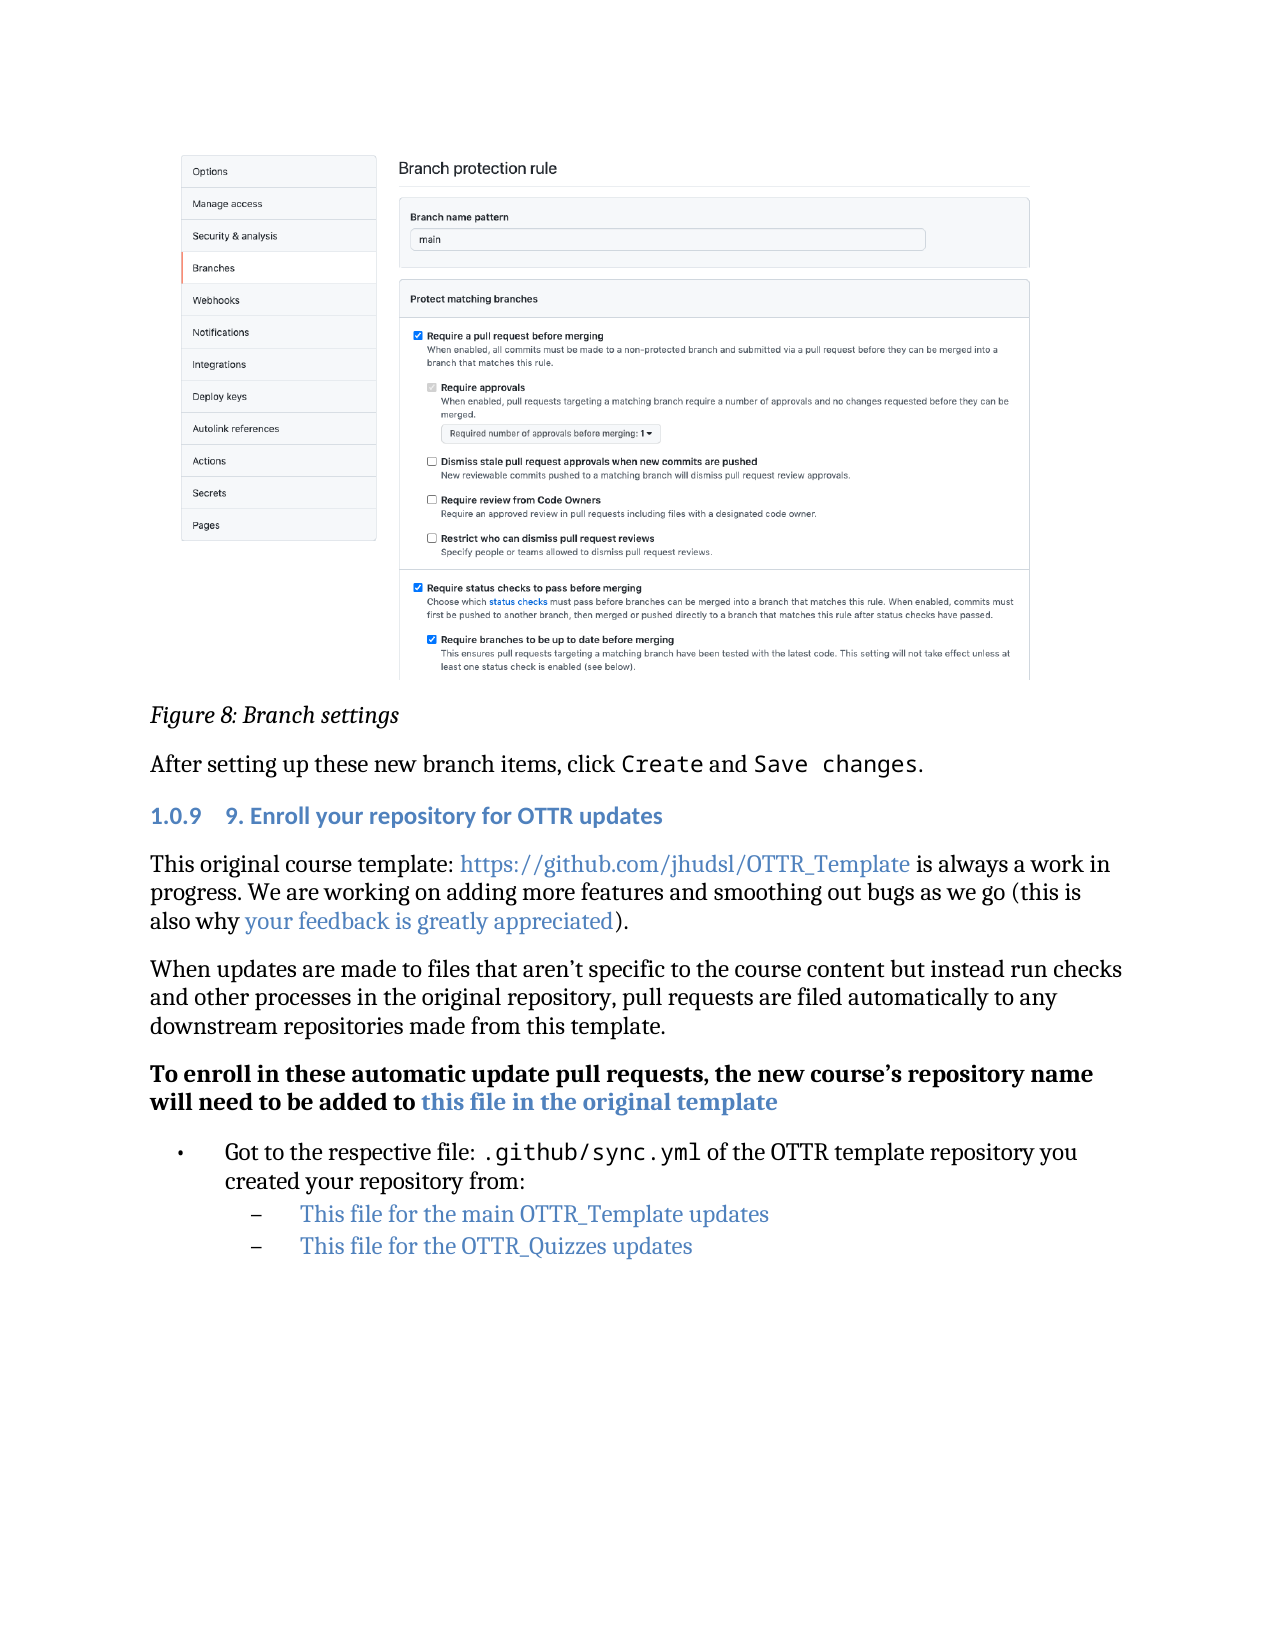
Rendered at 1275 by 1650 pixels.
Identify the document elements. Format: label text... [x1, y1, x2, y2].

text When updates are made to files that aren’t specific to the course content but instead run checks and other processes in the original repository, pull requests are filed automatically to any downstream repositories made from this template. [150, 954, 1125, 1041]
text To enroll in these automatic update pull requests, the new course’s repository name will need to be added to this file in the original template [150, 1059, 1125, 1117]
subtitle 1.0.9 9. Enroll your repository for OTTR updates [150, 800, 1125, 831]
list This file for the OTTR_Quizzes updates [250, 1232, 1125, 1261]
text After setting up these new branch items, click Create and Save changes. [150, 748, 1125, 779]
list This file for the main OTTR_Template updates [250, 1199, 1125, 1228]
list Got to the respective file: .github/sync.yml of the OTTR template repository you created your repository from: [175, 1136, 1125, 1196]
picture [168, 150, 1044, 680]
text This original course template: https://github.com/jhudsl/OTTR_Template is always a work in progress. We are working on adding more features and smoothing out bugs as we go (this is also why your feedback is greatly appreciated). [150, 849, 1125, 936]
